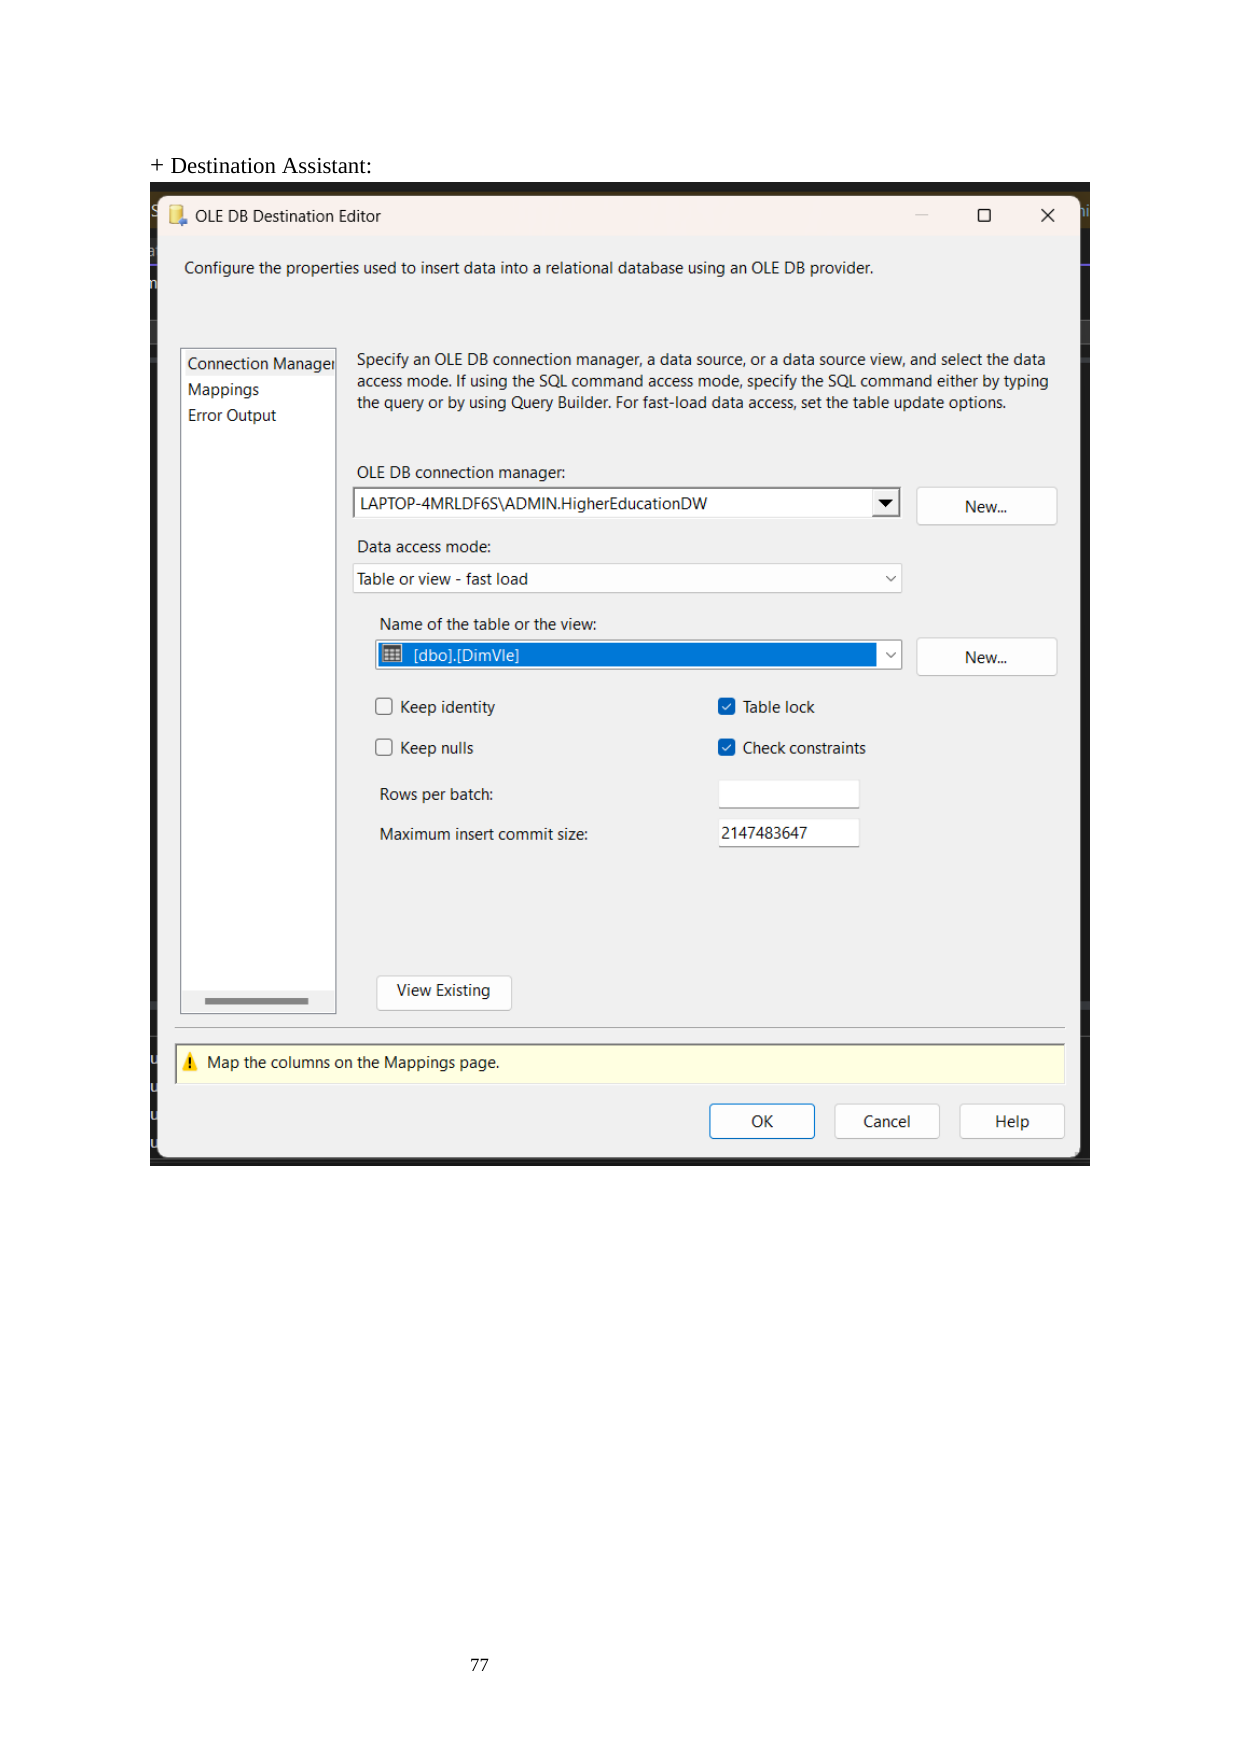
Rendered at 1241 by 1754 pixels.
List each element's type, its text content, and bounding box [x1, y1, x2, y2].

picture [150, 182, 1090, 1166]
text + Destination Assistant: [150, 150, 1090, 179]
